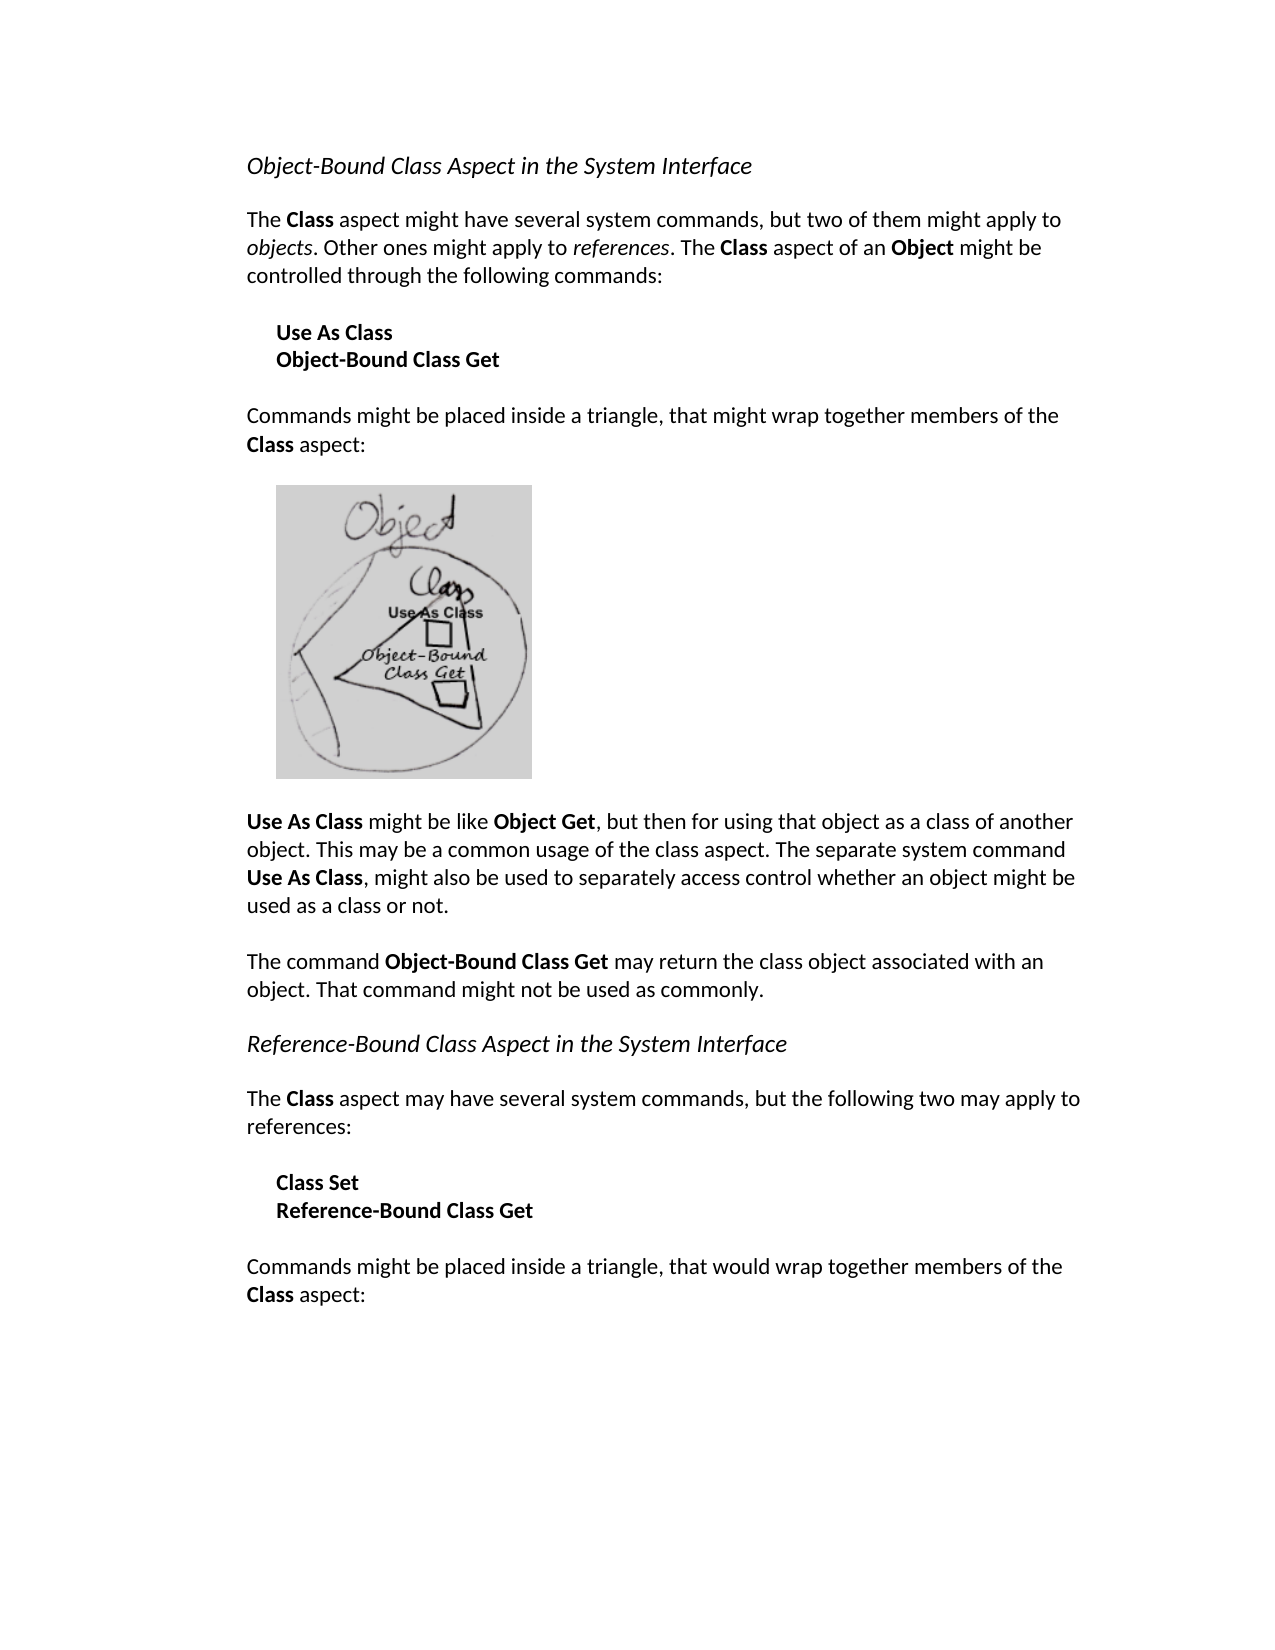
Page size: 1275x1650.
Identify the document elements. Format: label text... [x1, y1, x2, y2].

text Use As Class might be like Object Get, but then for using that object as a class of another object. This may be a common usage of the class aspect. The separate system command Use As Class, might also be used to separately access control whether an object might be used as a class or not. [247, 807, 1087, 919]
text Commands might be placed inside a triangle, that would wrap together members of the Class aspect: [247, 1252, 1087, 1308]
text Commands might be placed inside a triangle, that might wrap together members of the Class aspect: [247, 402, 1087, 458]
text Use As Class [276, 318, 1087, 346]
picture [276, 485, 532, 779]
subtitle Reference-Bound Class Aspect in the System Interface [247, 1028, 1087, 1059]
text The Class aspect may have several system commands, but the following two may apply to references: [247, 1084, 1087, 1140]
text The command Object-Bound Class Get may return the class object associated with an object. That command might not be used as commonly. [247, 947, 1087, 1003]
text Class Set [276, 1168, 1087, 1196]
text Object-Bound Class Get [276, 346, 1087, 374]
text Reference-Bound Class Get [276, 1196, 1087, 1224]
text The Class aspect might have several system commands, but two of them might apply to objects. Other ones might apply to references. The Class aspect of an Object might be controlled through the following commands: [247, 206, 1087, 289]
subtitle Object-Bound Class Aspect in the System Interface [247, 150, 1087, 181]
